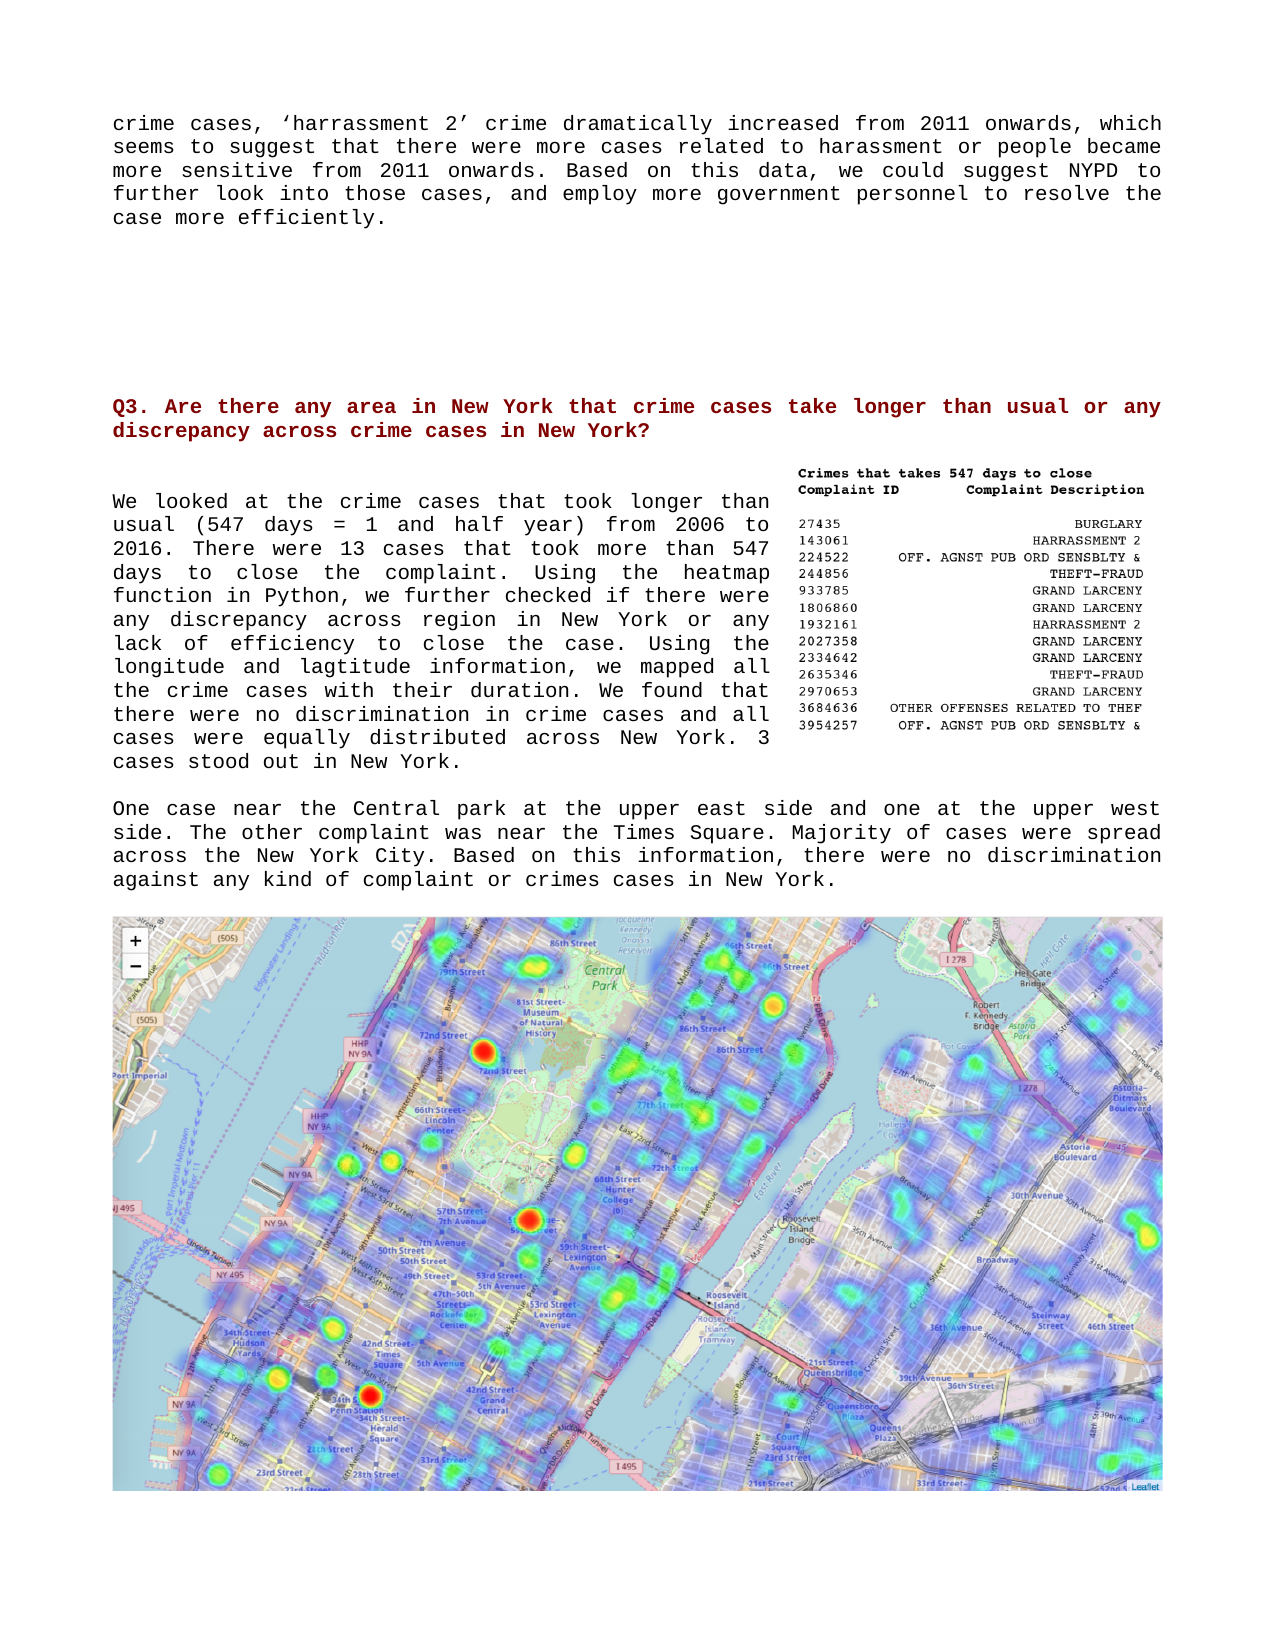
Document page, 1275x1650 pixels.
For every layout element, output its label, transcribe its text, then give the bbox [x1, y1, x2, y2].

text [112, 112, 1162, 231]
text Q3. Are there any area in New York that crime cases take longer than usual or any discrepancy across crime cases in New York? [112, 396, 1162, 443]
text One case near the Central park at the upper east side and one at the upper west side. The other complaint was near the Times Square. Majority of cases were spread across the New York City. Based on this information, there were no discrimination against any kind of complaint or crimes cases in New York. [112, 798, 1162, 893]
text We looked at the crime cases that took longer than usual (547 days = 1 and half year) from 2006 to 2016. There were 13 cases that took more than 547 days to close the complaint. Using the heatmap function in Python, we further checked if there were any discrepancy across region in New York or any lack of efficiency to close the case. Using the longitude and lagtitude information, we mapped all the crime cases with their duration. We found that there were no discrimination in crime cases and all cases were equally distributed across New York. 3 cases stood out in New York. [112, 491, 1162, 774]
